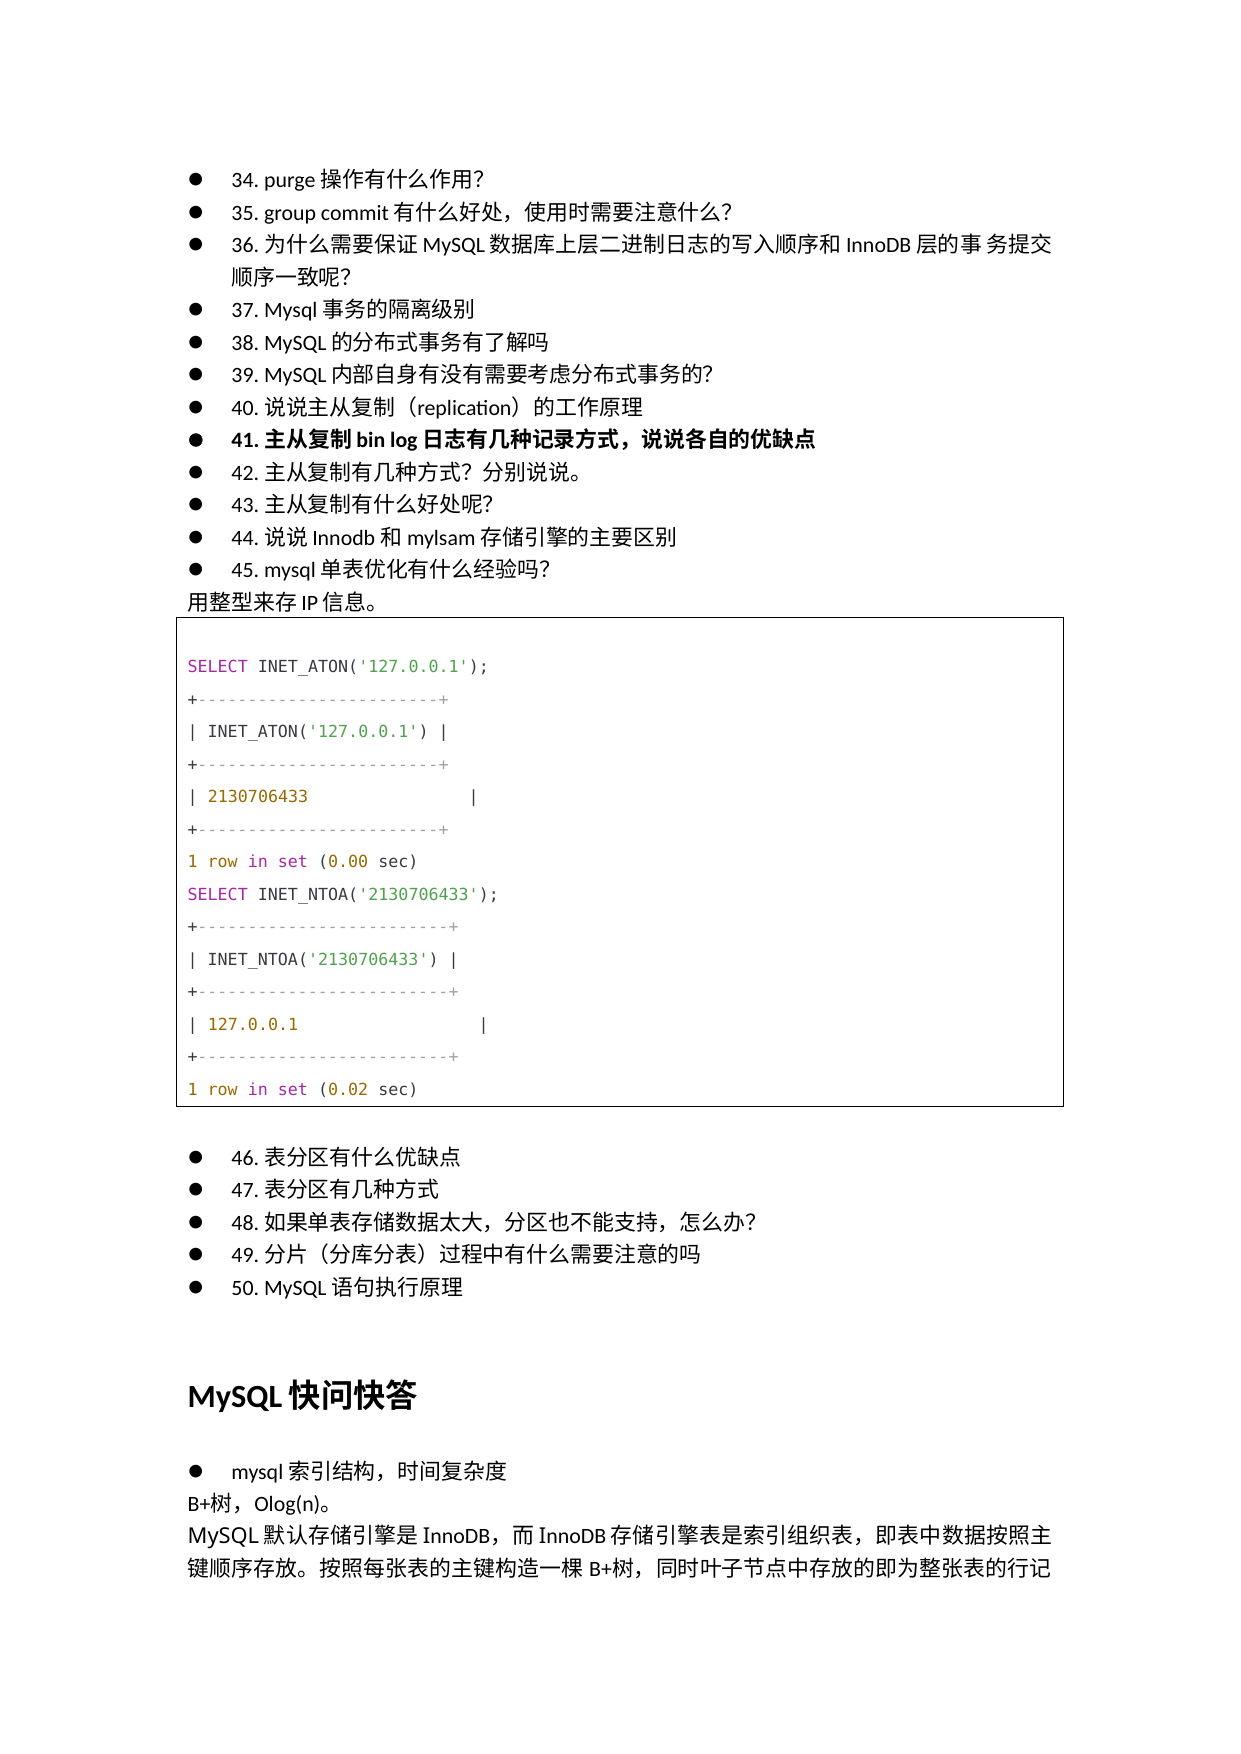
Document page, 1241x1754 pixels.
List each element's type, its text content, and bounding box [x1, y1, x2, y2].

list 38. MySQL的分布式事务有了解吗 [187, 324, 1053, 357]
list 34. purge 操作有什么作用？ [187, 162, 1053, 194]
list 39. MySQL内部自身有没有需要考虑分布式事务的？ [187, 357, 1053, 389]
list 50. MySQL 语句执行原理 [187, 1269, 1053, 1302]
list 36. 为什么需要保证MySQL数据库上层二进制日志的写入顺序和InnoDB层的事 务提交顺序一致呢？ [187, 227, 1053, 292]
list 用整型来存IP信息。 [187, 584, 1053, 617]
table_header SELECT INET_ATON('127.0.0.1'); +------------------------+ | INET_ATON('127.0.0.1') | +------------------------+ | 2130706433 | +------------------------+ 1 row in set (0.00 sec) SELECT INET_NTOA('2130706433'); +-------------------------+ | INET_NTOA('2130706433') | +-------------------------+ | 127.0.0.1 | +-------------------------+ 1 row in set (0.02 sec) [177, 618, 1063, 1106]
list 43. 主从复制有什么好处呢？ [187, 487, 1053, 519]
list 48. 如果单表存储数据太大，分区也不能支持，怎么办？ [187, 1204, 1053, 1237]
list mysql 索引结构，时间复杂度 [187, 1453, 1053, 1486]
list 45. mysql单表优化有什么经验吗？ [187, 552, 1053, 584]
list 44. 说说Innodb 和 mylsam 存储引擎的主要区别 [187, 519, 1053, 552]
list 40. 说说主从复制（replication）的工作原理 [187, 389, 1053, 422]
list 35. group commit有什么好处，使用时需要注意什么？ [187, 194, 1053, 227]
list 49. 分片（分库分表）过程中有什么需要注意的吗 [187, 1237, 1053, 1269]
text B+树，Olog(n)。 [187, 1486, 1053, 1518]
list 46. 表分区有什么优缺点 [187, 1139, 1053, 1172]
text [187, 1518, 1053, 1583]
list 42. 主从复制有几种方式？分别说说。 [187, 454, 1053, 487]
subtitle MySQL快问快答 [187, 1361, 1053, 1426]
list 37. Mysql 事务的隔离级别 [187, 292, 1053, 324]
list 47. 表分区有几种方式 [187, 1172, 1053, 1204]
list 41. 主从复制bin log 日志有几种记录方式，说说各自的优缺点 [187, 422, 1053, 454]
